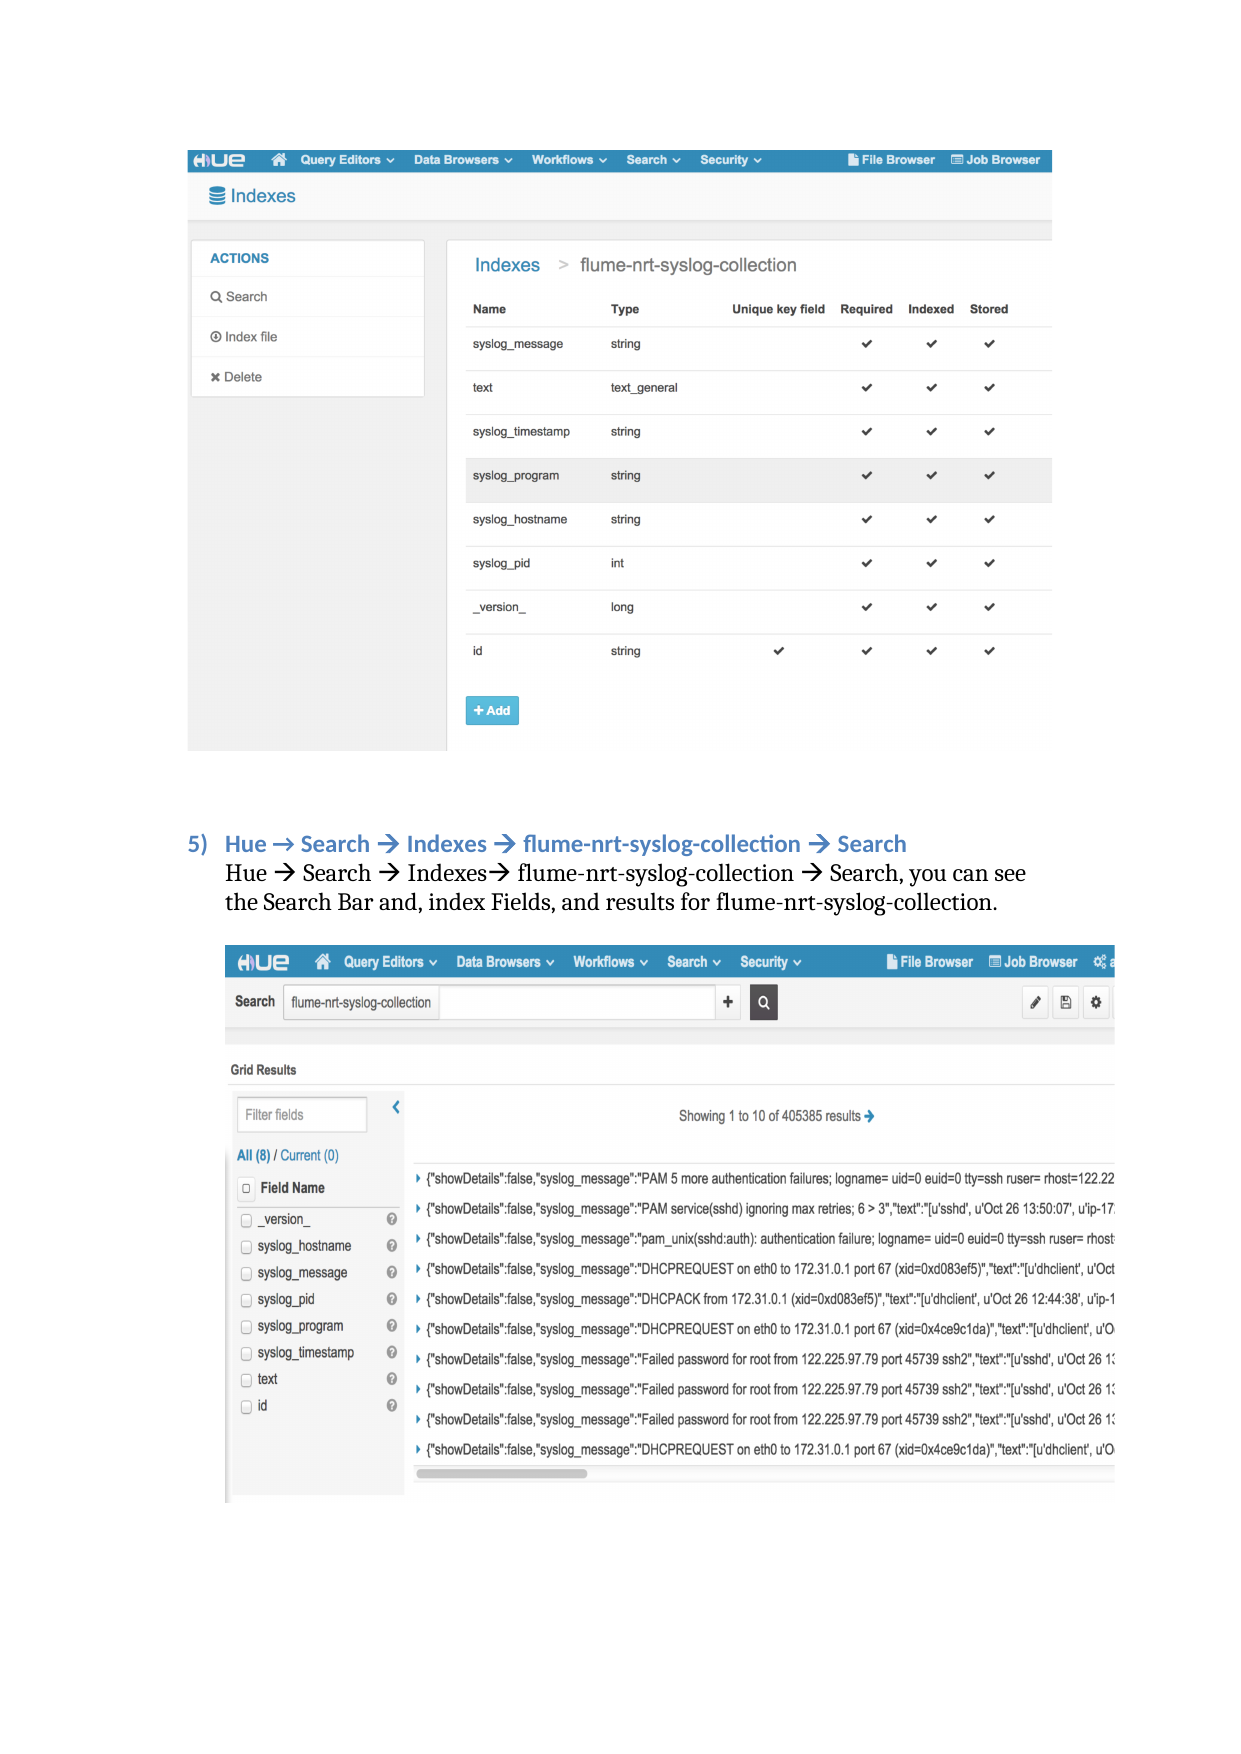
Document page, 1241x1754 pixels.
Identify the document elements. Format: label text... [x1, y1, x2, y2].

subtitle Hue → Search Indexes flume-nrt-syslog-collection Search [187, 828, 1053, 859]
picture [187, 150, 1053, 751]
list Hue Search Indexes flume-nrt-syslog-collection Search, you can see the Search Bar and, index Fields, and results for flume-nrt-syslog-collection. [225, 859, 1053, 916]
picture [225, 945, 1115, 1503]
